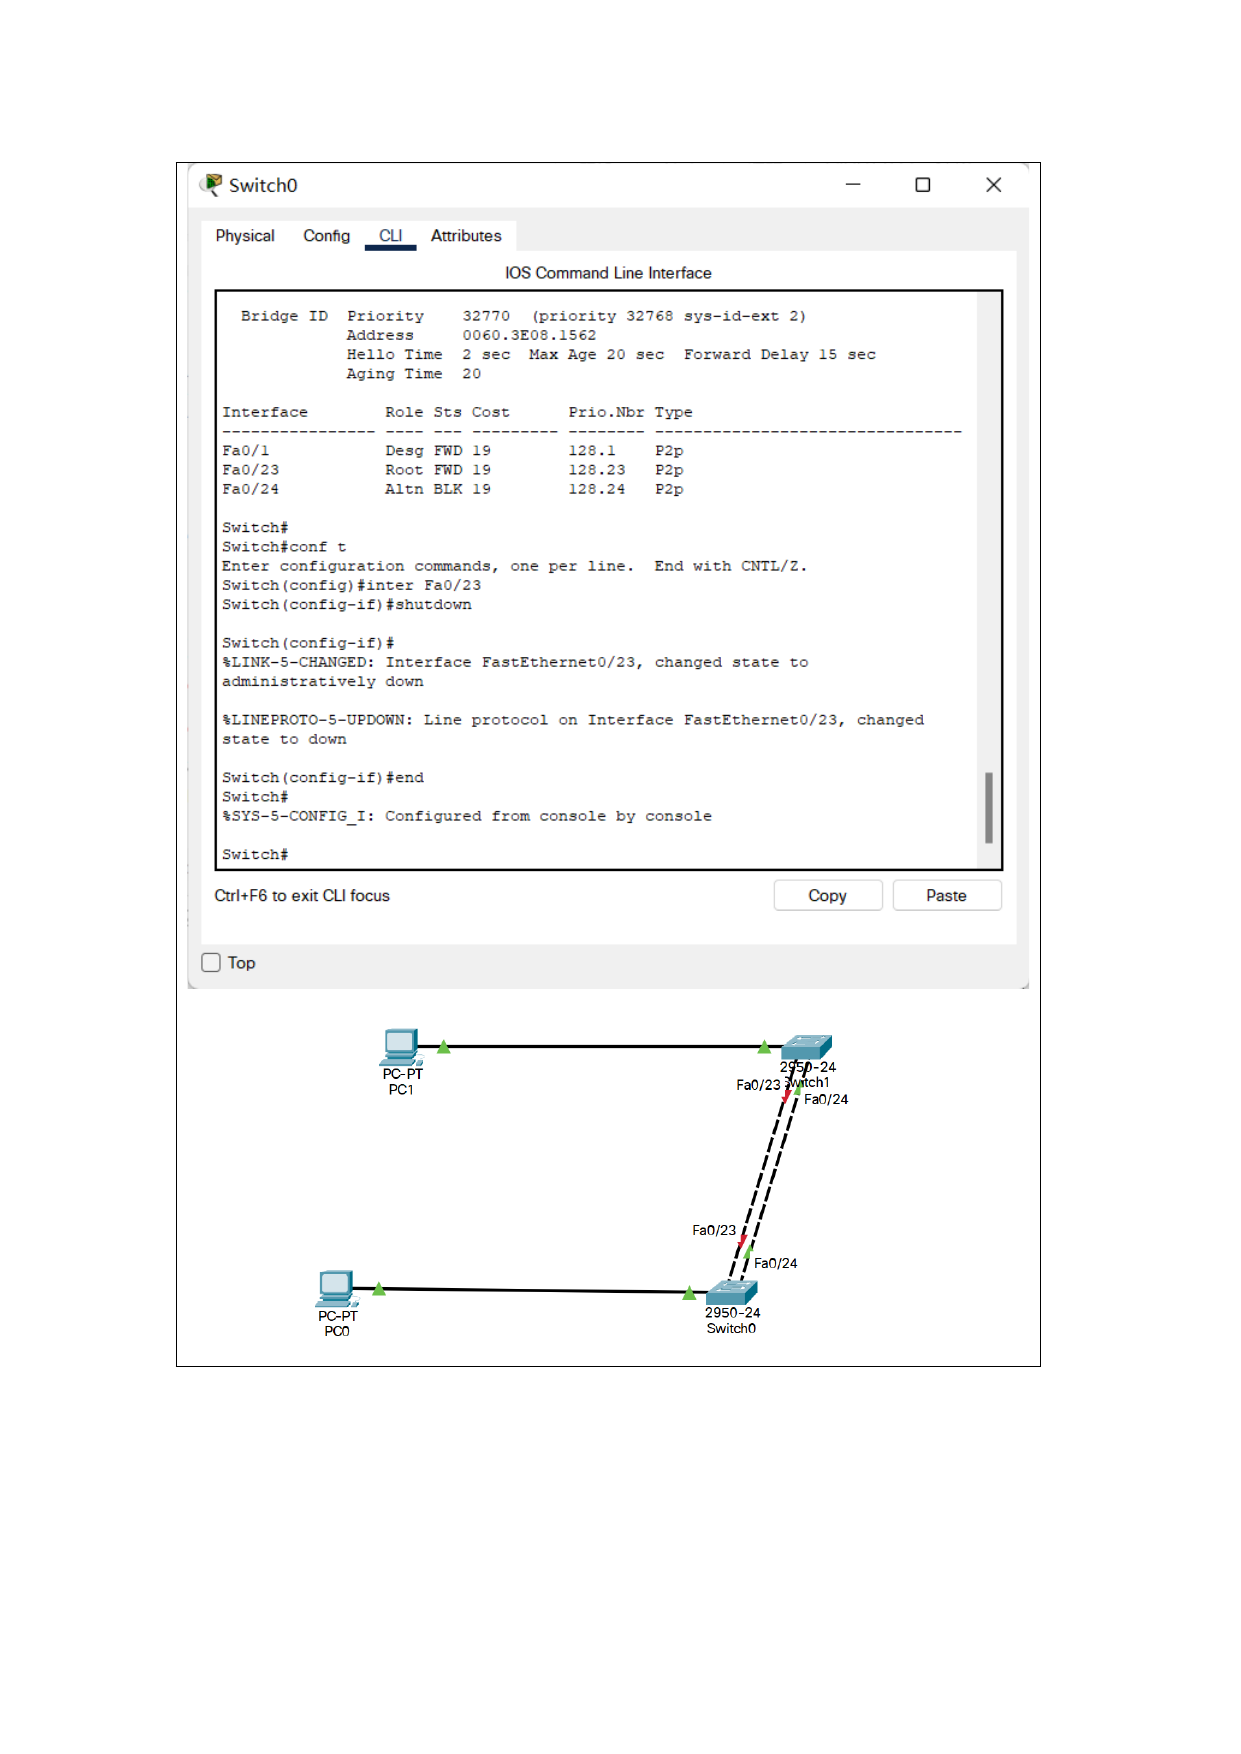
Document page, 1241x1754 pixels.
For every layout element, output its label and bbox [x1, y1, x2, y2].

picture [187, 1008, 1030, 1357]
picture [187, 163, 1030, 989]
table_cell [177, 163, 1040, 1366]
